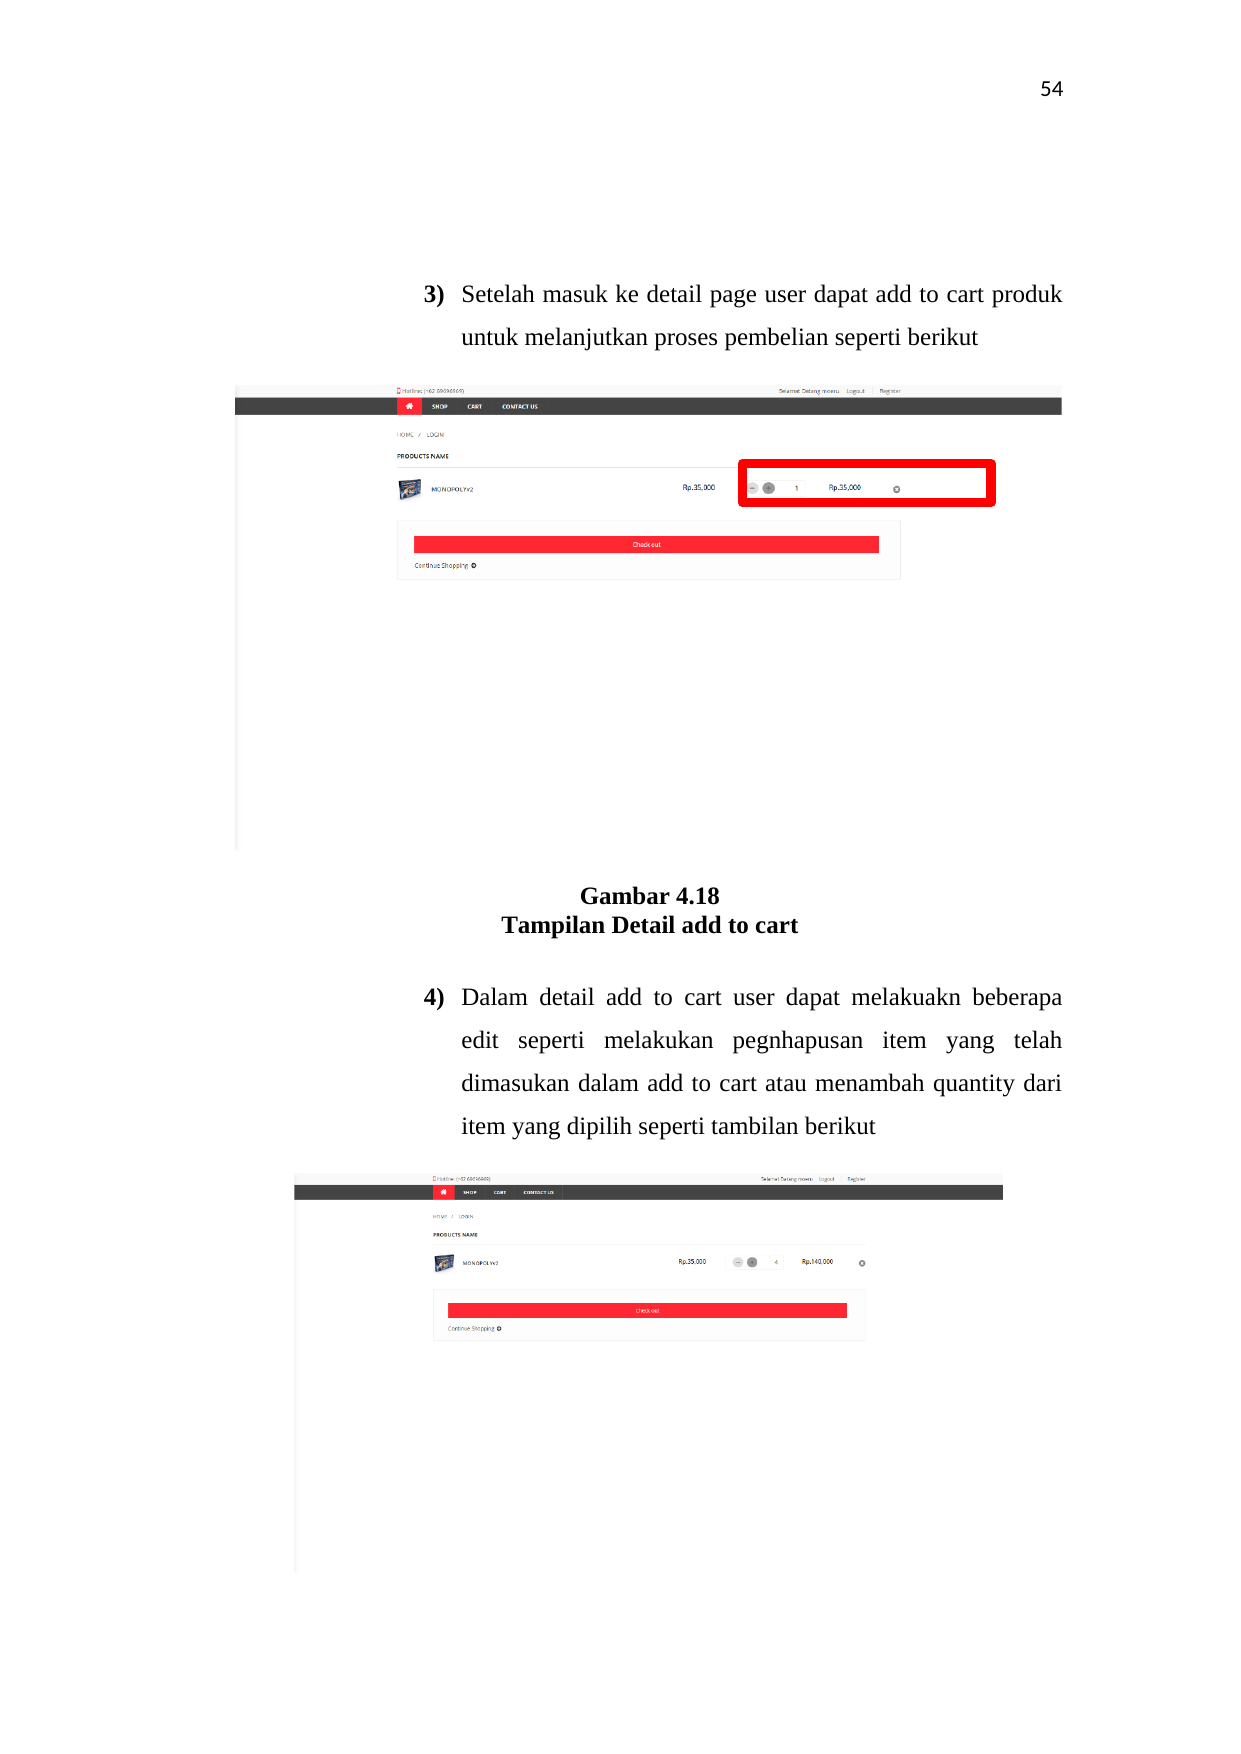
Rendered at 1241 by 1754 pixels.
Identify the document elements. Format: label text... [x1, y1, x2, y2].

picture [235, 385, 1062, 851]
text Tampilan Detail add to cart [236, 910, 1063, 939]
list Setelah masuk ke detail page user dapat add to cart produk untuk melanjutkan proses pembelian seperti berikut [424, 279, 1063, 351]
list Dalam detail add to cart user dapat melakuakn beberapa edit seperti melakukan pegnhapusan item yang telah dimasukan dalam add to cart atau menambah quantity dari item yang dipilih seperti tambilan berikut [424, 982, 1063, 1140]
picture [294, 1173, 1003, 1573]
